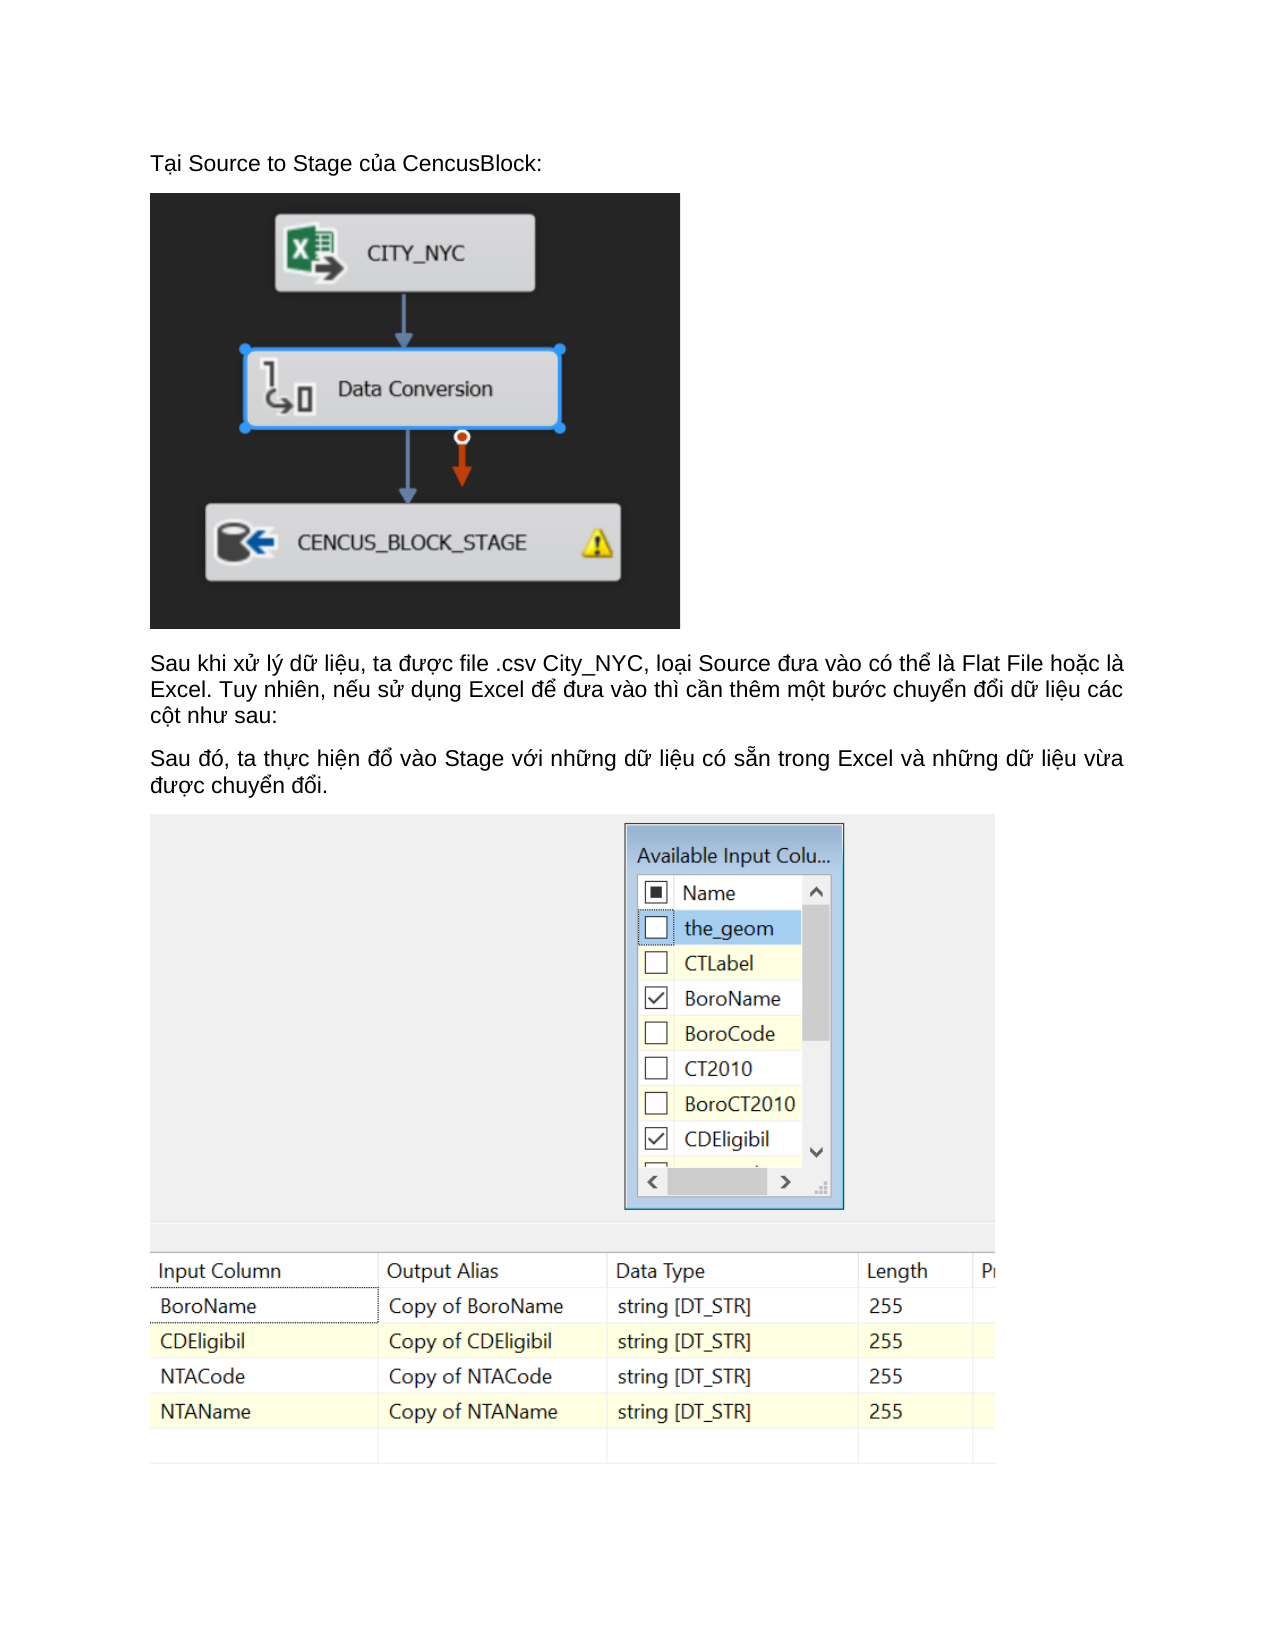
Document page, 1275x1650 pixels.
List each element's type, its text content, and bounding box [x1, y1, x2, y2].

text Sau đó, ta thực hiện đổ vào Stage với những dữ liệu có sẵn trong Excel và những dữ liệu vừa được chuyển đổi. [150, 745, 1125, 798]
text Tại Source to Stage của CencusBlock: [150, 150, 1125, 176]
picture [150, 193, 680, 629]
text Sau khi xử lý dữ liệu, ta được file .csv City_NYC, loại Source đưa vào có thể là Flat File hoặc là Excel. Tuy nhiên, nếu sử dụng Excel để đưa vào thì cần thêm một bước chuyển đổi dữ liệu các cột như sau: [150, 649, 1125, 729]
picture [150, 814, 996, 1472]
